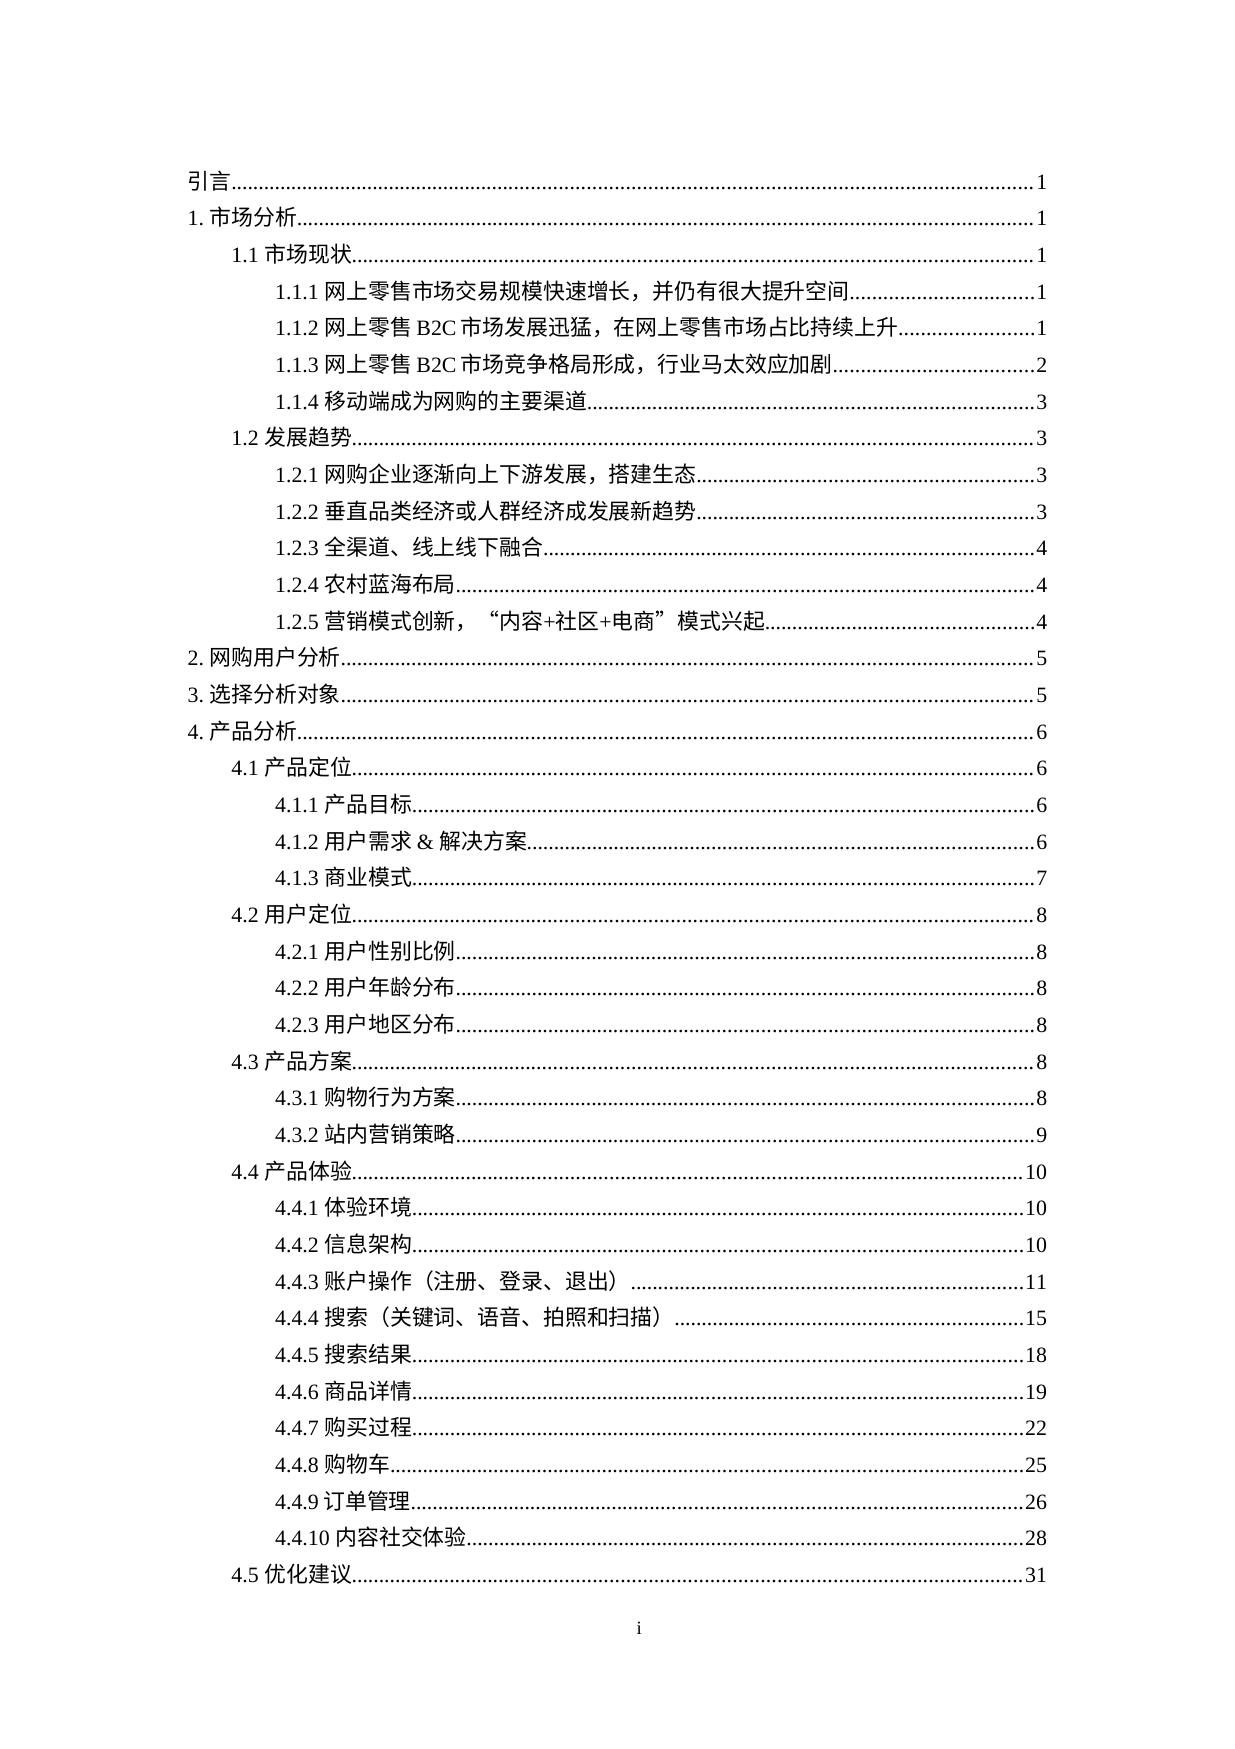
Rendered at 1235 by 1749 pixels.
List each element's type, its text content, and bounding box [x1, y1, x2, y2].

text 4.4.3 账户操作（注册、登录、退出） 11 [275, 1263, 1047, 1296]
text 4. 产品分析 6 [187, 713, 1047, 746]
text 4.4.5 搜索结果 18 [275, 1337, 1047, 1369]
text 1.2.3 全渠道、线上线下融合 4 [275, 530, 1047, 562]
text 4.4.9订单管理 26 [275, 1483, 1047, 1516]
text 3. 选择分析对象 5 [187, 677, 1047, 709]
text 4.2 用户定位 8 [231, 897, 1047, 929]
text 4.4.8 购物车 25 [275, 1447, 1047, 1479]
text 1.2 发展趋势 3 [231, 420, 1047, 452]
text 1.2.4 农村蓝海布局 4 [275, 567, 1047, 599]
text 2. 网购用户分析 5 [187, 640, 1047, 672]
text 引言 1 [187, 163, 1047, 196]
text 1.2.5 营销模式创新，“内容+社区+电商”模式兴起 4 [275, 603, 1047, 636]
text 1. 市场分析 1 [187, 200, 1047, 232]
text 1.1.3 网上零售B2C市场竞争格局形成，行业马太效应加剧 2 [275, 347, 1047, 379]
text 4.1.3 商业模式 7 [275, 860, 1047, 892]
text 4.3.2 站内营销策略 9 [275, 1117, 1047, 1149]
text 4.4.7 购买过程 22 [275, 1410, 1047, 1442]
text 4.4 产品体验 10 [231, 1153, 1047, 1186]
text 4.2.3 用户地区分布 8 [275, 1007, 1047, 1039]
text 4.4.6 商品详情 19 [275, 1373, 1047, 1406]
text 1.1.2 网上零售B2C市场发展迅猛，在网上零售市场占比持续上升 1 [275, 310, 1047, 342]
text 1.2.2 垂直品类经济或人群经济成发展新趋势 3 [275, 493, 1047, 526]
text 4.5 优化建议 31 [231, 1557, 1047, 1589]
text 4.1 产品定位 6 [231, 750, 1047, 782]
text 4.2.2 用户年龄分布 8 [275, 970, 1047, 1002]
text 4.4.2 信息架构 10 [275, 1227, 1047, 1259]
text 4.4.1 体验环境 10 [275, 1190, 1047, 1222]
text 4.3 产品方案 8 [231, 1043, 1047, 1076]
text 4.2.1 用户性别比例 8 [275, 933, 1047, 966]
text 1.1 市场现状 1 [231, 237, 1047, 269]
text 4.1.1 产品目标 6 [275, 787, 1047, 819]
text 1.2.1 网购企业逐渐向上下游发展，搭建生态 3 [275, 457, 1047, 489]
text 4.4.10 内容社交体验 28 [275, 1520, 1047, 1552]
text 4.1.2 用户需求 & 解决方案 6 [275, 823, 1047, 856]
text 1.1.1 网上零售市场交易规模快速增长，并仍有很大提升空间 1 [275, 273, 1047, 306]
text 1.1.4 移动端成为网购的主要渠道 3 [275, 383, 1047, 416]
text 4.4.4 搜索（关键词、语音、拍照和扫描） 15 [275, 1300, 1047, 1332]
text 4.3.1 购物行为方案 8 [275, 1080, 1047, 1112]
